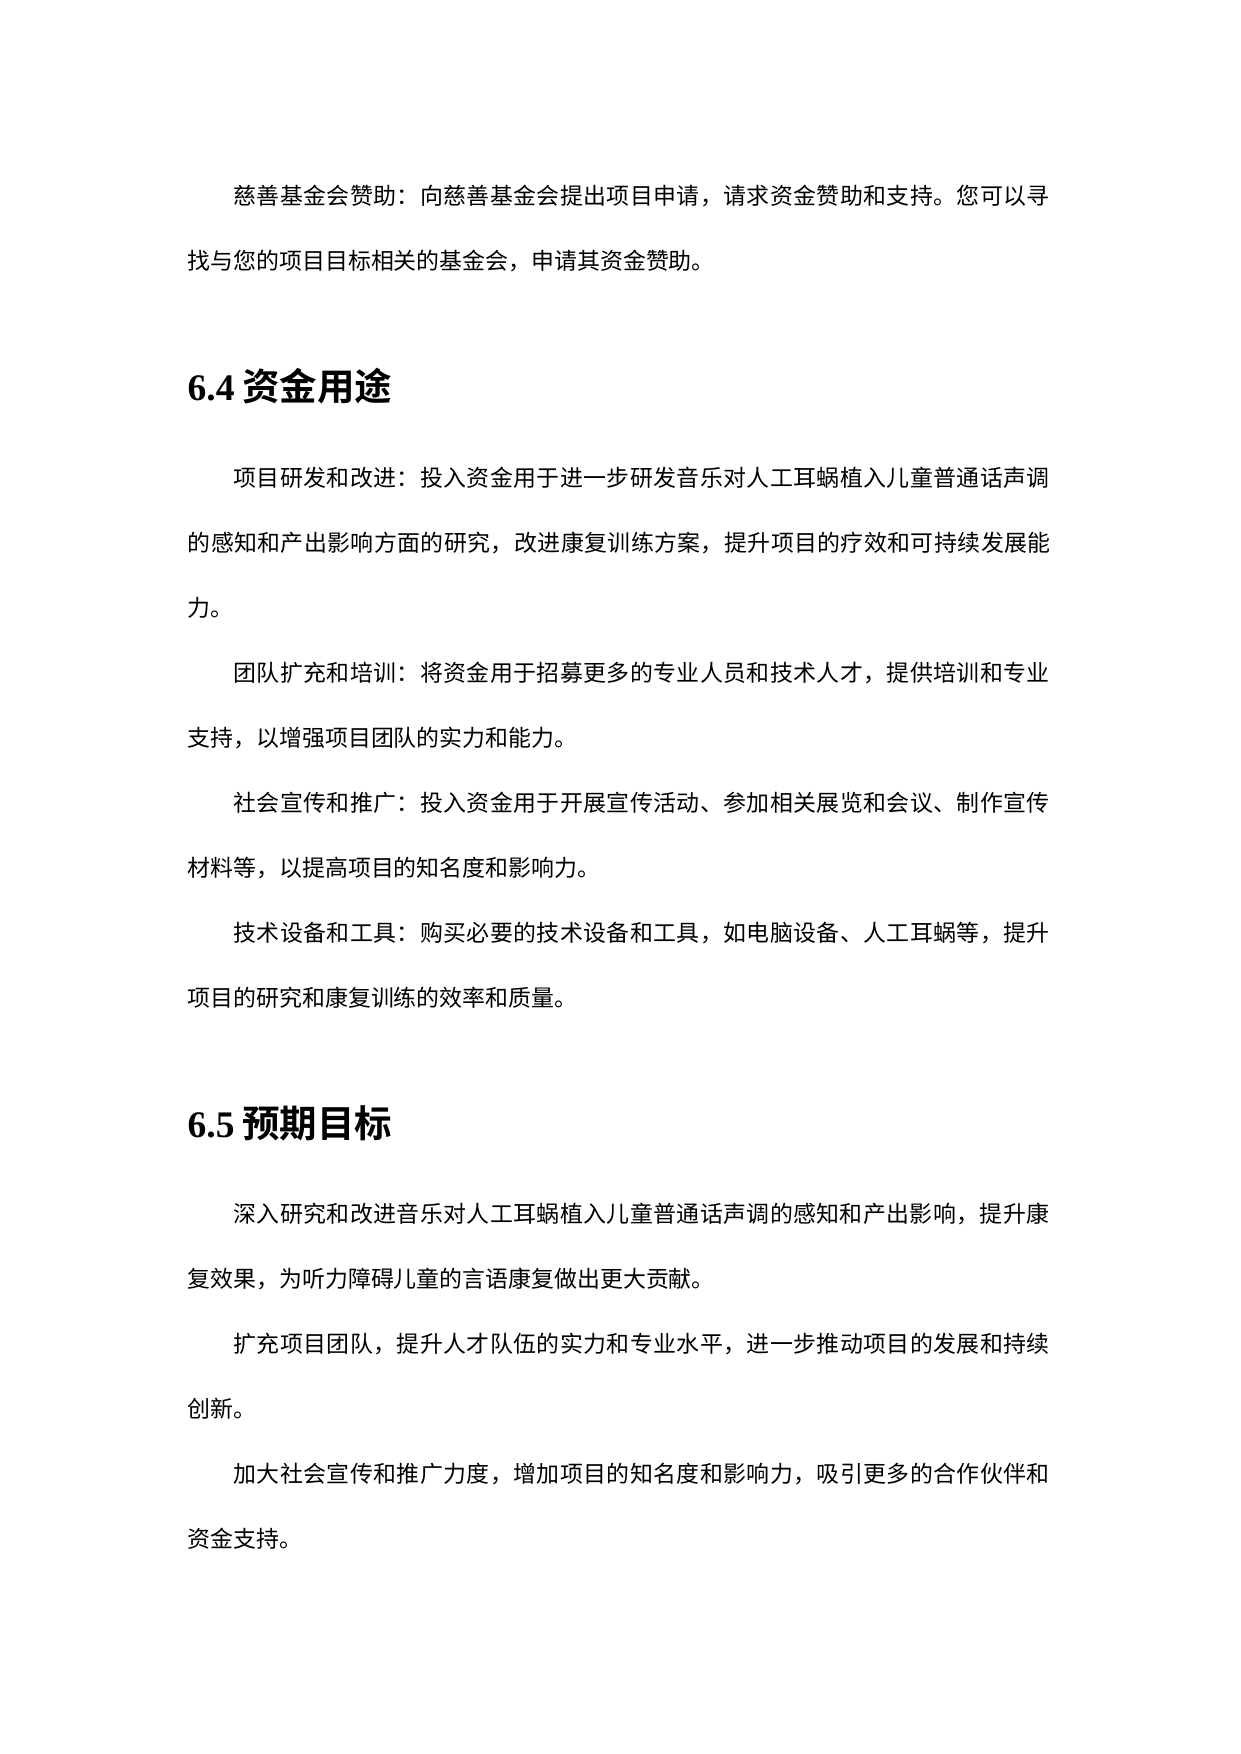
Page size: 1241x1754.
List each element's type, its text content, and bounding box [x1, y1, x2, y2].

text 社会宣传和推广：投入资金用于开展宣传活动、参加相关展览和会议、制作宣传材料等，以提高项目的知名度和影响力。 [187, 769, 1053, 899]
subtitle 6.5预期目标 [187, 1088, 1053, 1153]
text 团队扩充和培训：将资金用于招募更多的专业人员和技术人才，提供培训和专业支持，以增强项目团队的实力和能力。 [187, 639, 1053, 769]
subtitle 6.4资金用途 [187, 352, 1053, 417]
text 慈善基金会赞助：向慈善基金会提出项目申请，请求资金赞助和支持。您可以寻找与您的项目目标相关的基金会，申请其资金赞助。 [187, 162, 1053, 292]
text 技术设备和工具：购买必要的技术设备和工具，如电脑设备、人工耳蜗等，提升项目的研究和康复训练的效率和质量。 [187, 899, 1053, 1029]
text 深入研究和改进音乐对人工耳蜗植入儿童普通话声调的感知和产出影响，提升康复效果，为听力障碍儿童的言语康复做出更大贡献。 [187, 1180, 1053, 1310]
text 扩充项目团队，提升人才队伍的实力和专业水平，进一步推动项目的发展和持续创新。 [187, 1310, 1053, 1440]
text 加大社会宣传和推广力度，增加项目的知名度和影响力，吸引更多的合作伙伴和资金支持。 [187, 1440, 1053, 1570]
text 项目研发和改进：投入资金用于进一步研发音乐对人工耳蜗植入儿童普通话声调的感知和产出影响方面的研究，改进康复训练方案，提升项目的疗效和可持续发展能力。 [187, 444, 1053, 639]
